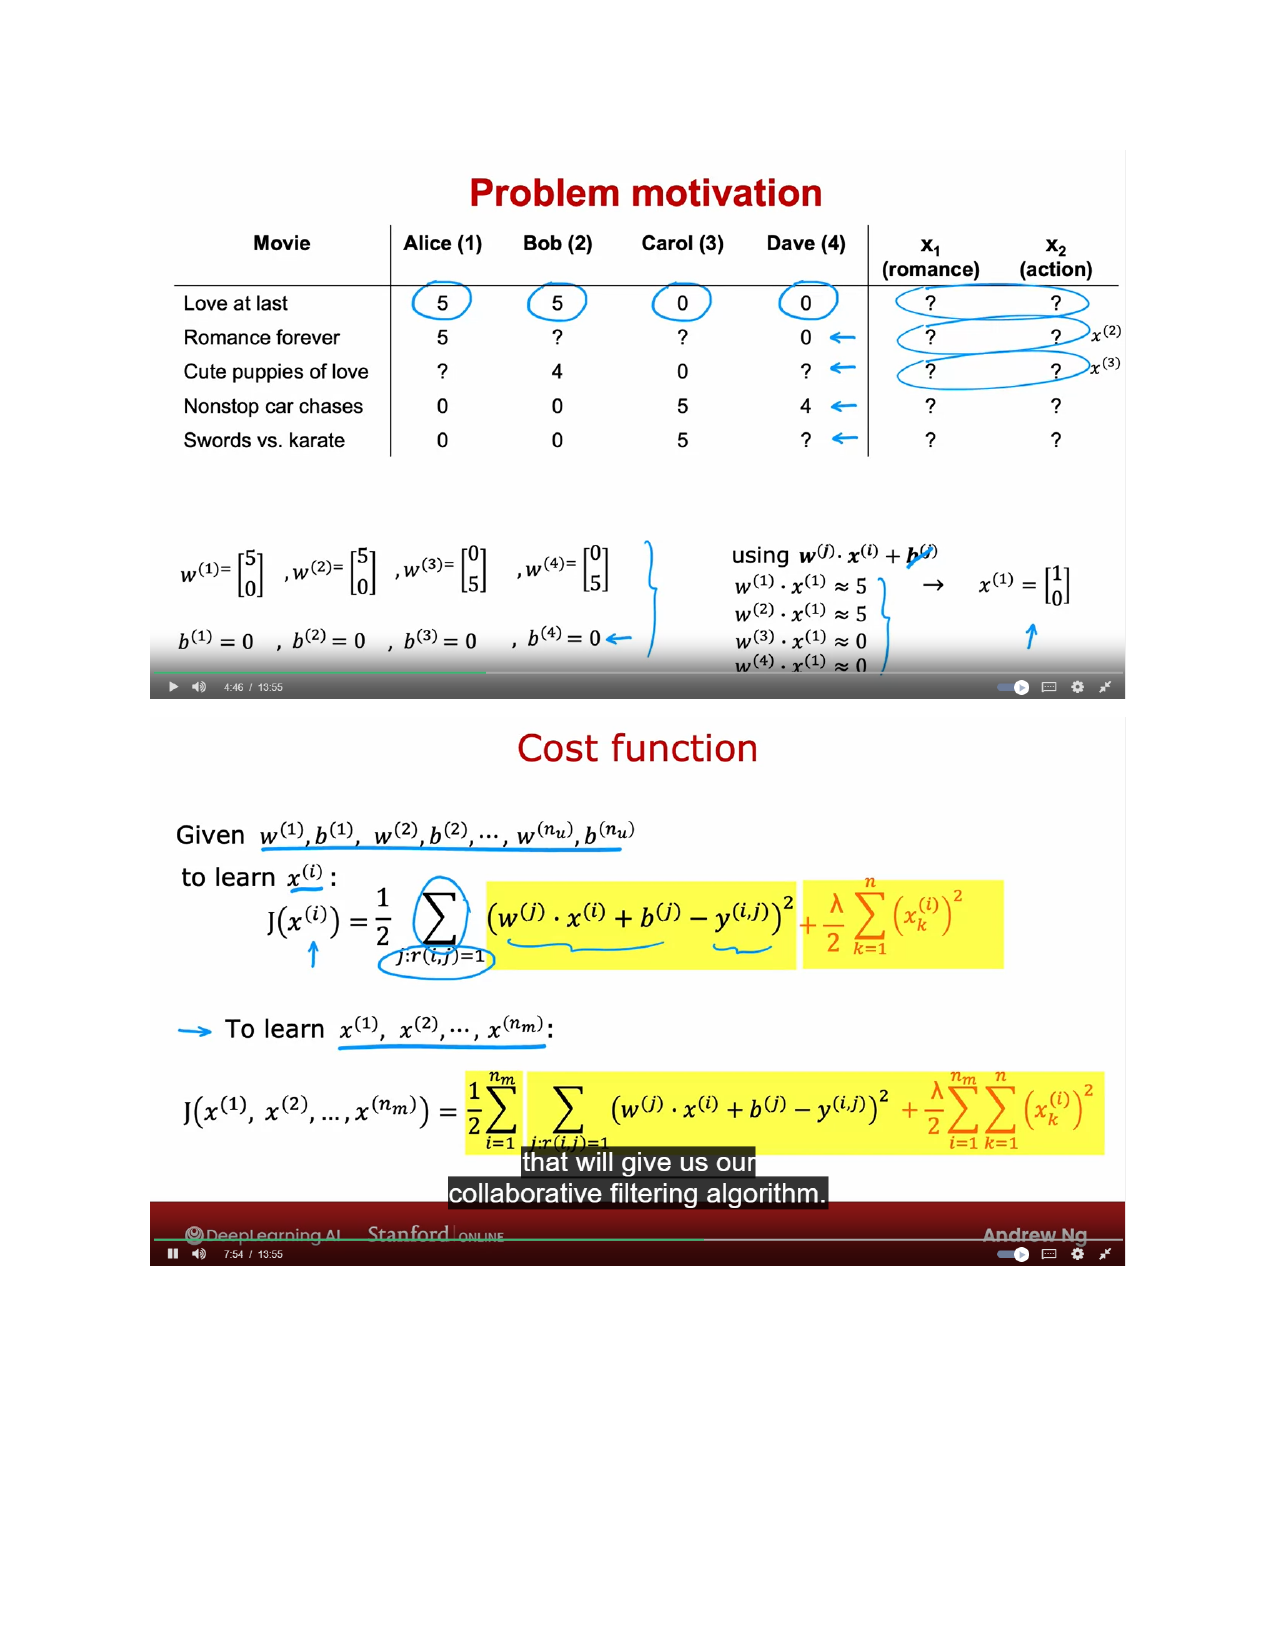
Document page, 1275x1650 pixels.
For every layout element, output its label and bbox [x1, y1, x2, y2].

picture [150, 717, 1125, 1266]
picture [150, 150, 1125, 699]
